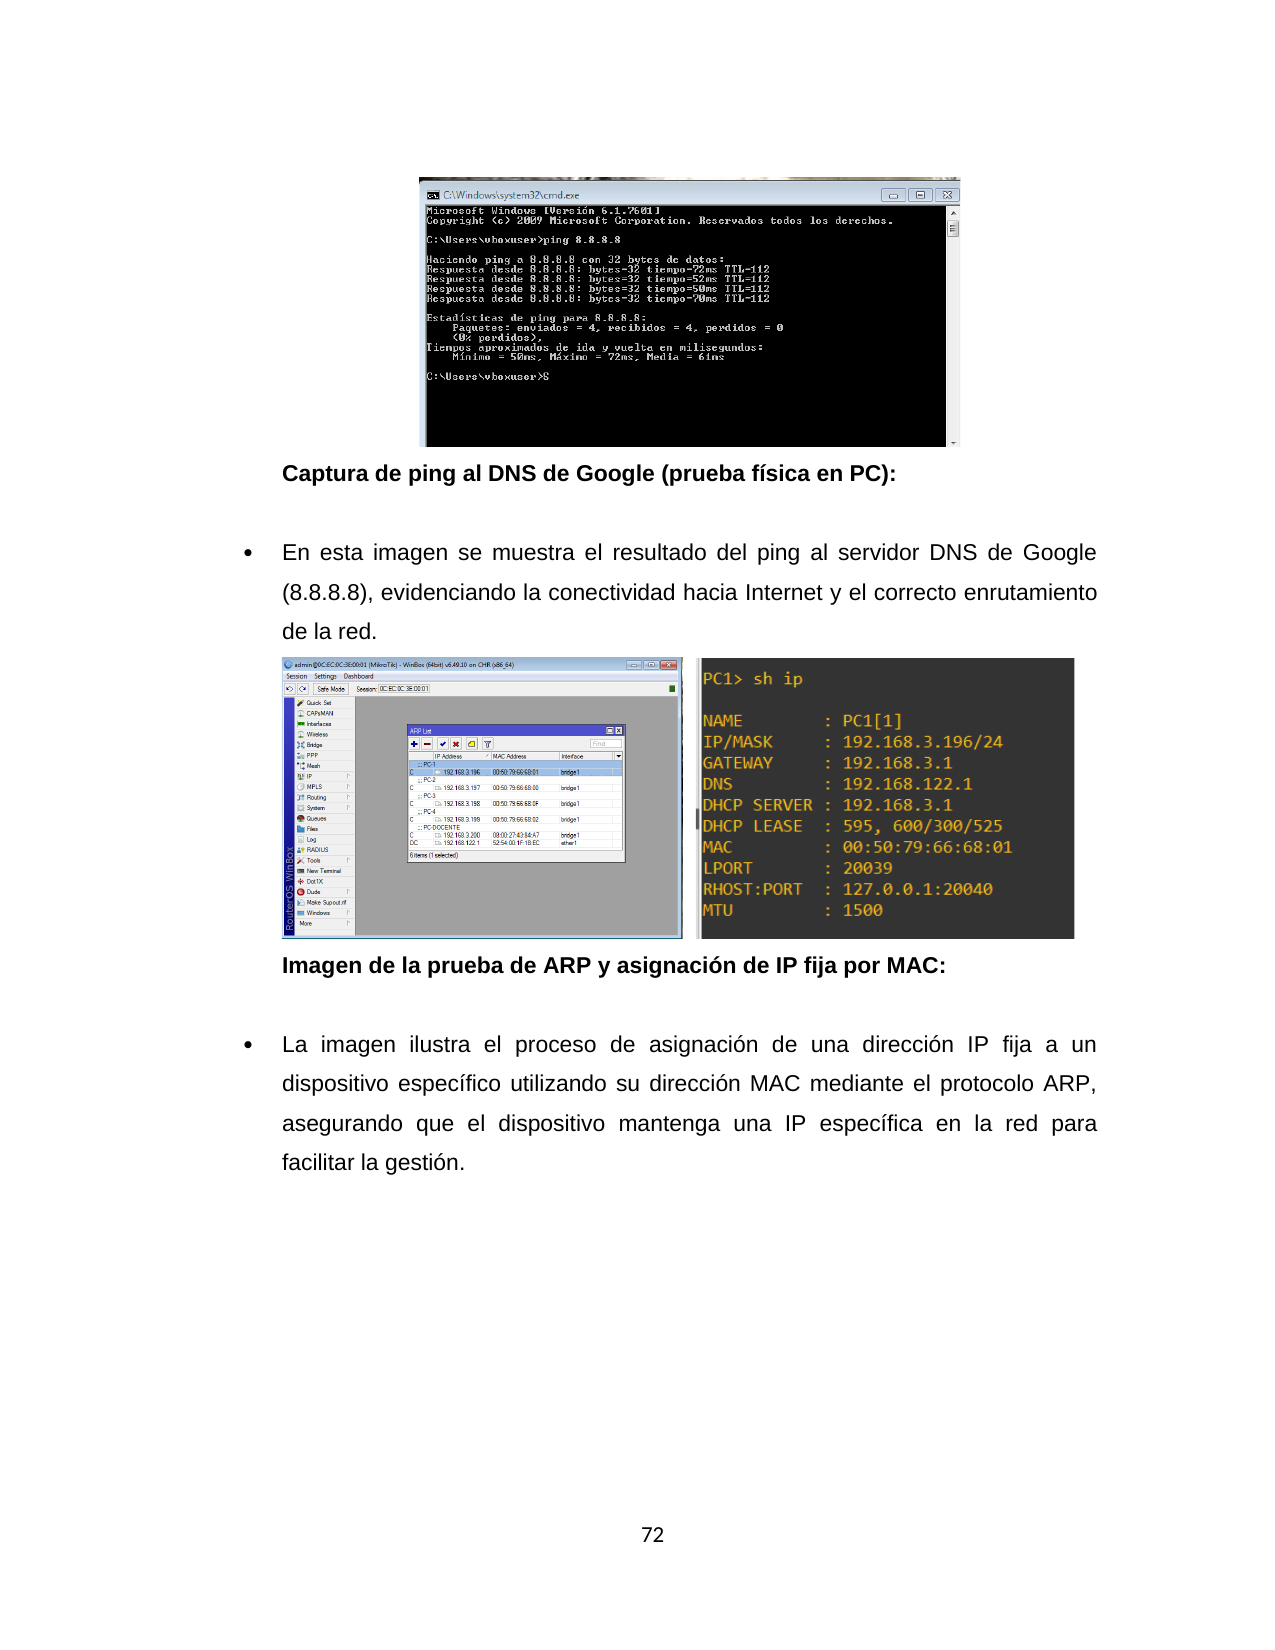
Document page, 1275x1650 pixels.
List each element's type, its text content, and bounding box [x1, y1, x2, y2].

list Captura de ping al DNS de Google (prueba física en PC): [282, 460, 1098, 486]
picture [281, 657, 683, 939]
list La imagen ilustra el proceso de asignación de una dirección IP fija a un dispositivo específico utilizando su dirección MAC mediante el protocolo ARP, asegurando que el dispositivo mantenga una IP específica en la red para facilitar la gestión. [244, 1031, 1098, 1175]
list En esta imagen se muestra el resultado del ping al servidor DNS de Google (8.8.8.8), evidenciando la conectividad hacia Internet y el correcto enrutamiento de la red. [244, 539, 1098, 644]
picture [695, 658, 1075, 939]
picture [419, 177, 961, 447]
list Imagen de la prueba de ARP y asignación de IP fija por MAC: [282, 952, 1098, 978]
